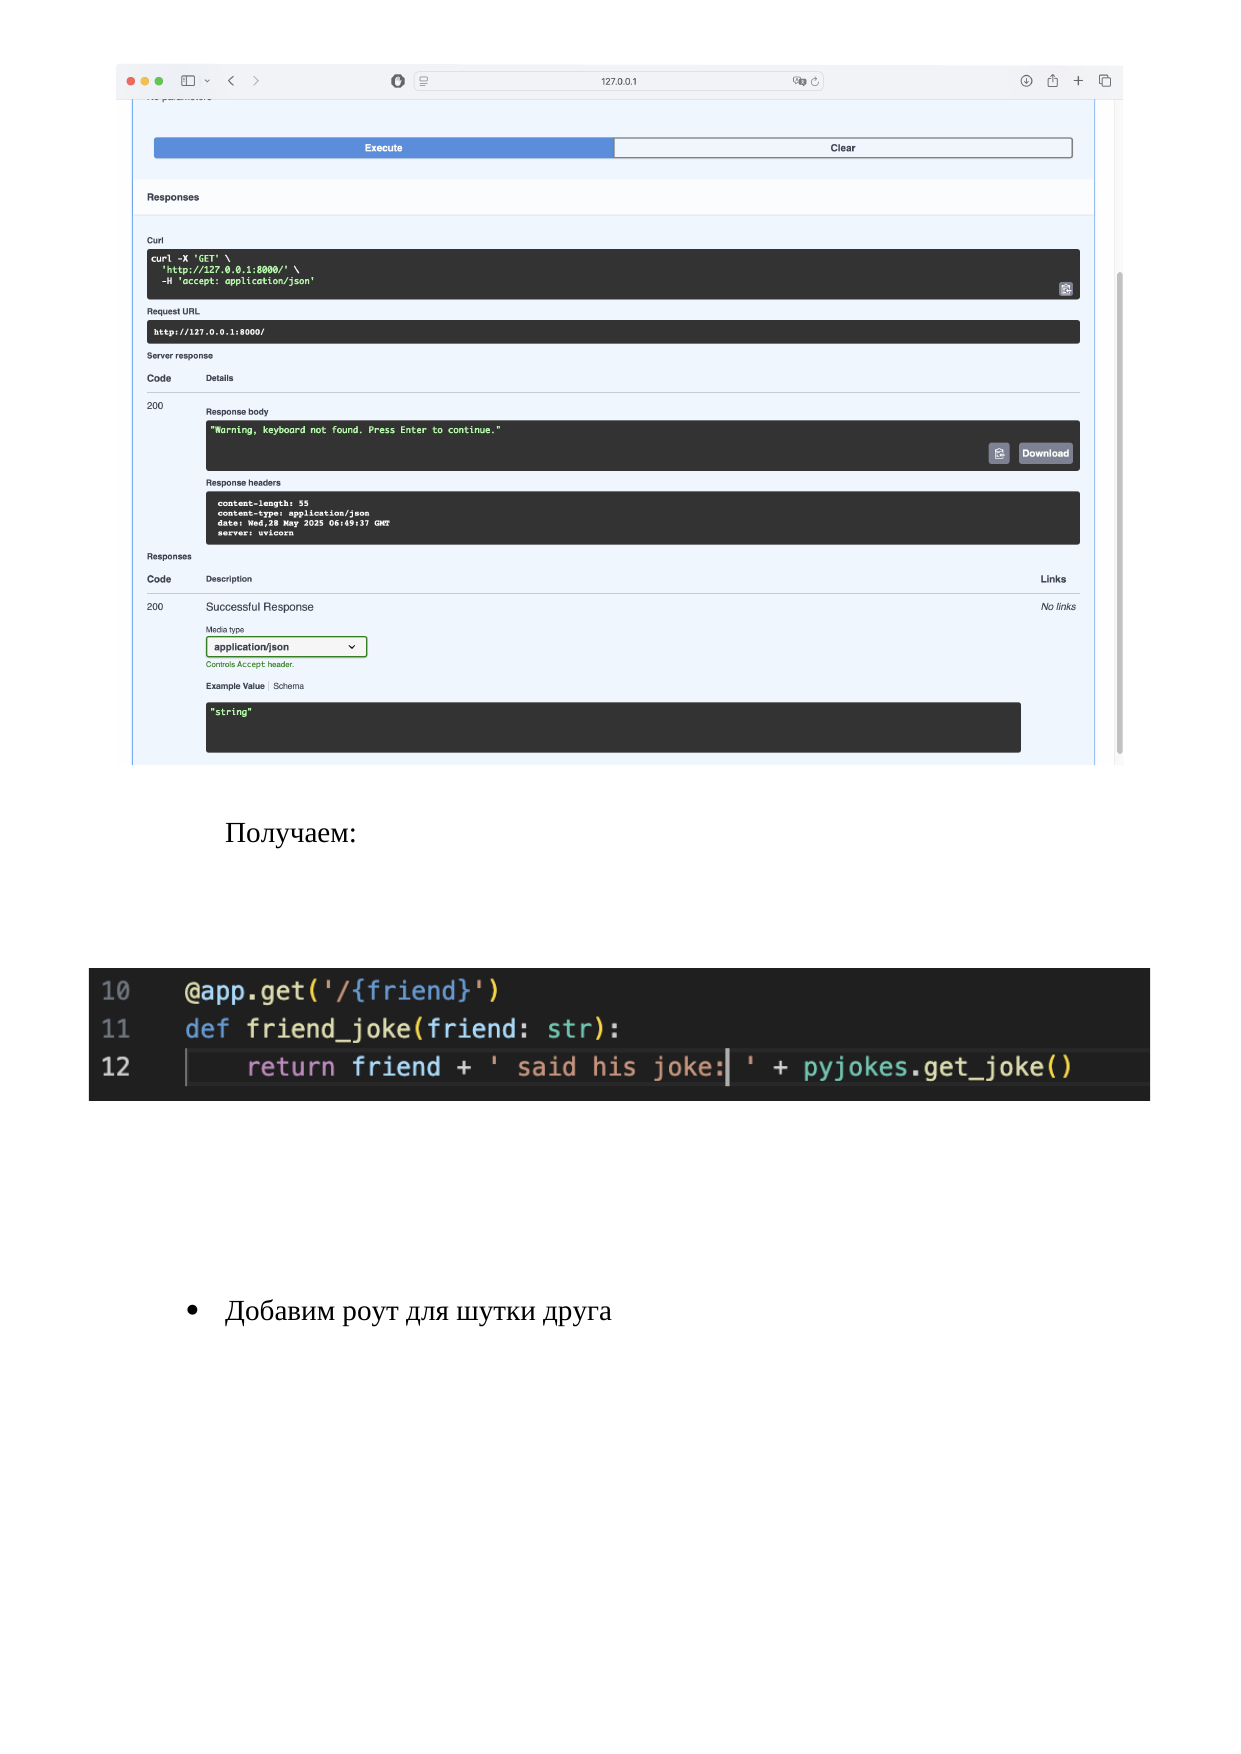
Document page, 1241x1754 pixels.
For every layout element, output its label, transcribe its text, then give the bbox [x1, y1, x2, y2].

picture [87, 968, 1150, 1101]
list Добавим роут для шутки друга [187, 1293, 1165, 1326]
picture [114, 62, 1122, 764]
